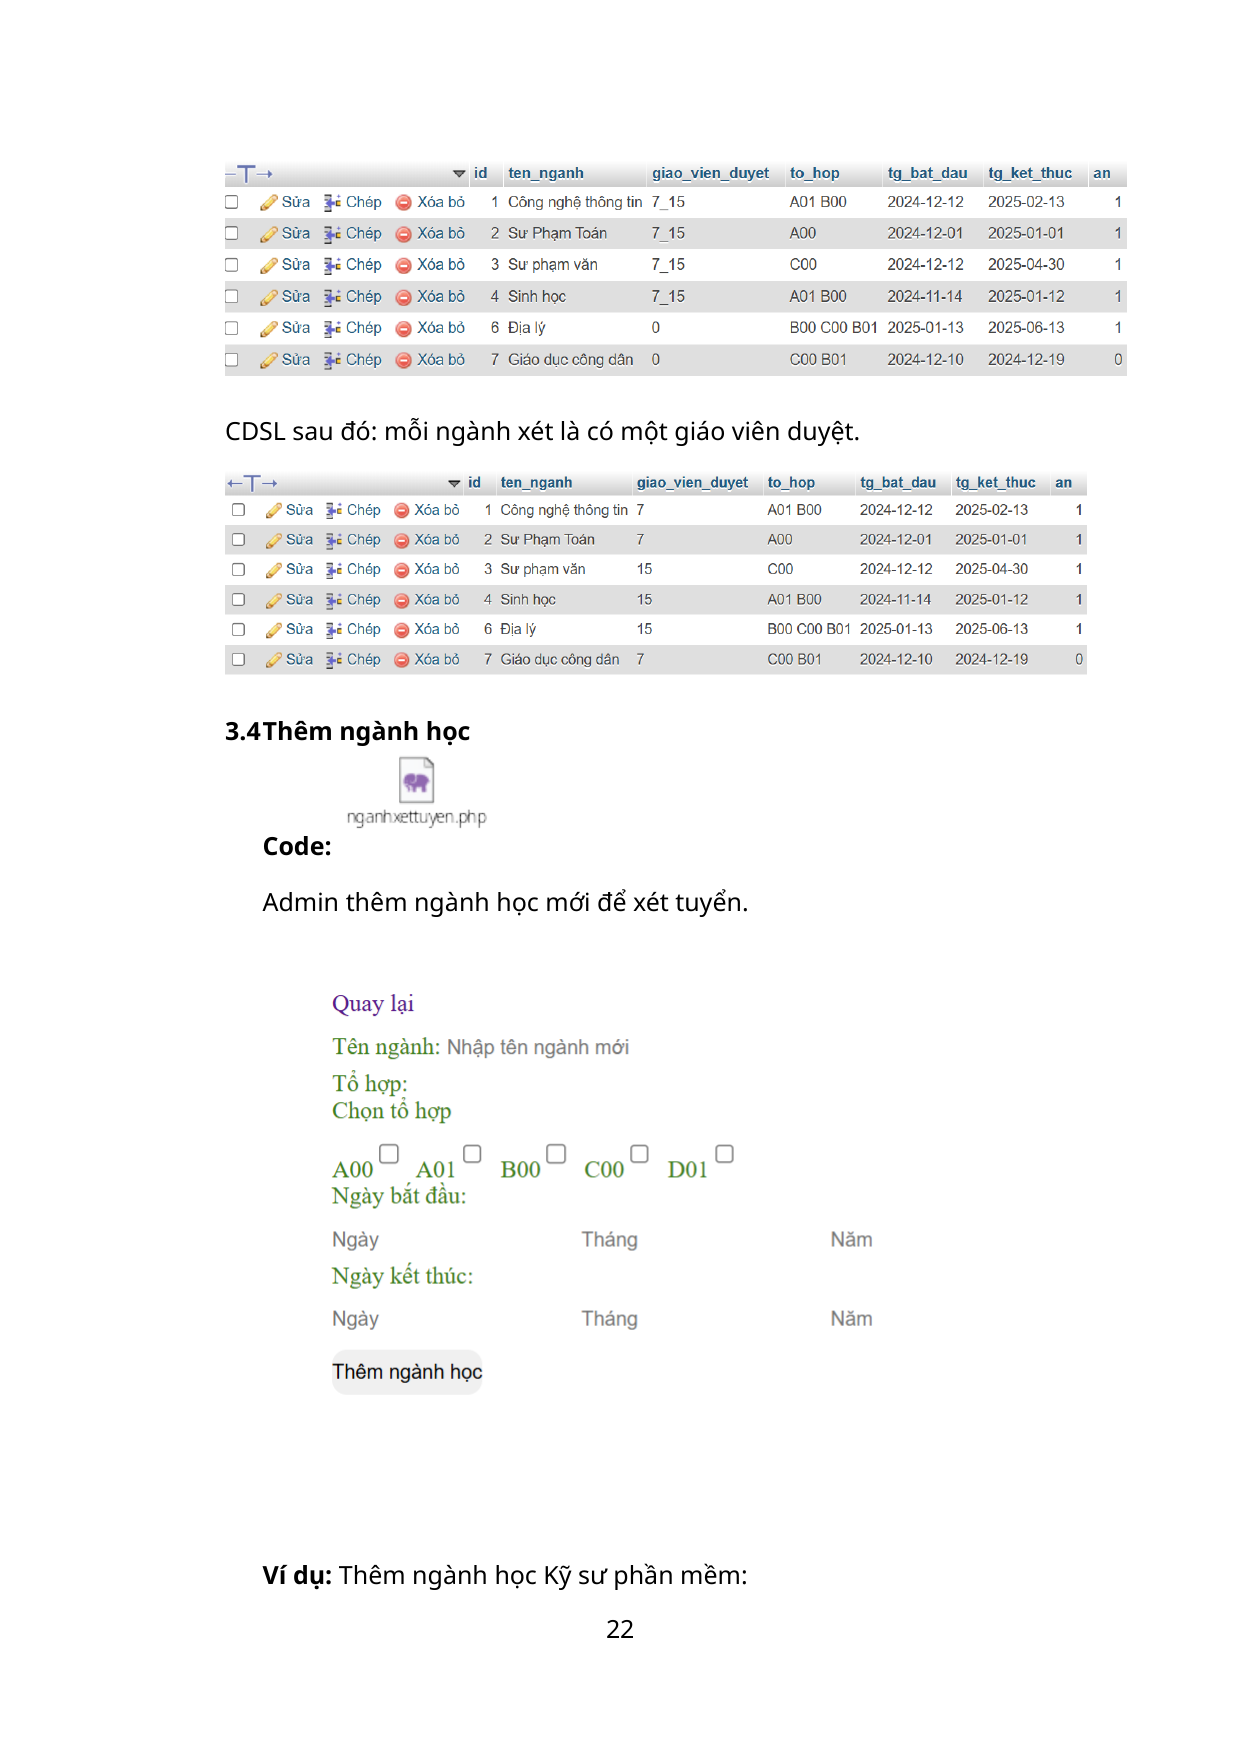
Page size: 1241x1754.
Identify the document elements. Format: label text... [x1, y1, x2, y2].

picture [262, 940, 1203, 1536]
picture [225, 469, 1166, 693]
text Ví dụ: Thêm ngành học Kỹ sư phần mềm: [262, 1557, 1090, 1592]
list Code: [262, 753, 1090, 863]
text CDSL sau đó: mỗi ngành xét là có một giáo viên duyệt. [225, 414, 1090, 448]
picture [225, 150, 1166, 392]
text Admin thêm ngành học mới để xét tuyển. [262, 885, 1090, 919]
list Thêm ngành học [225, 714, 1090, 748]
